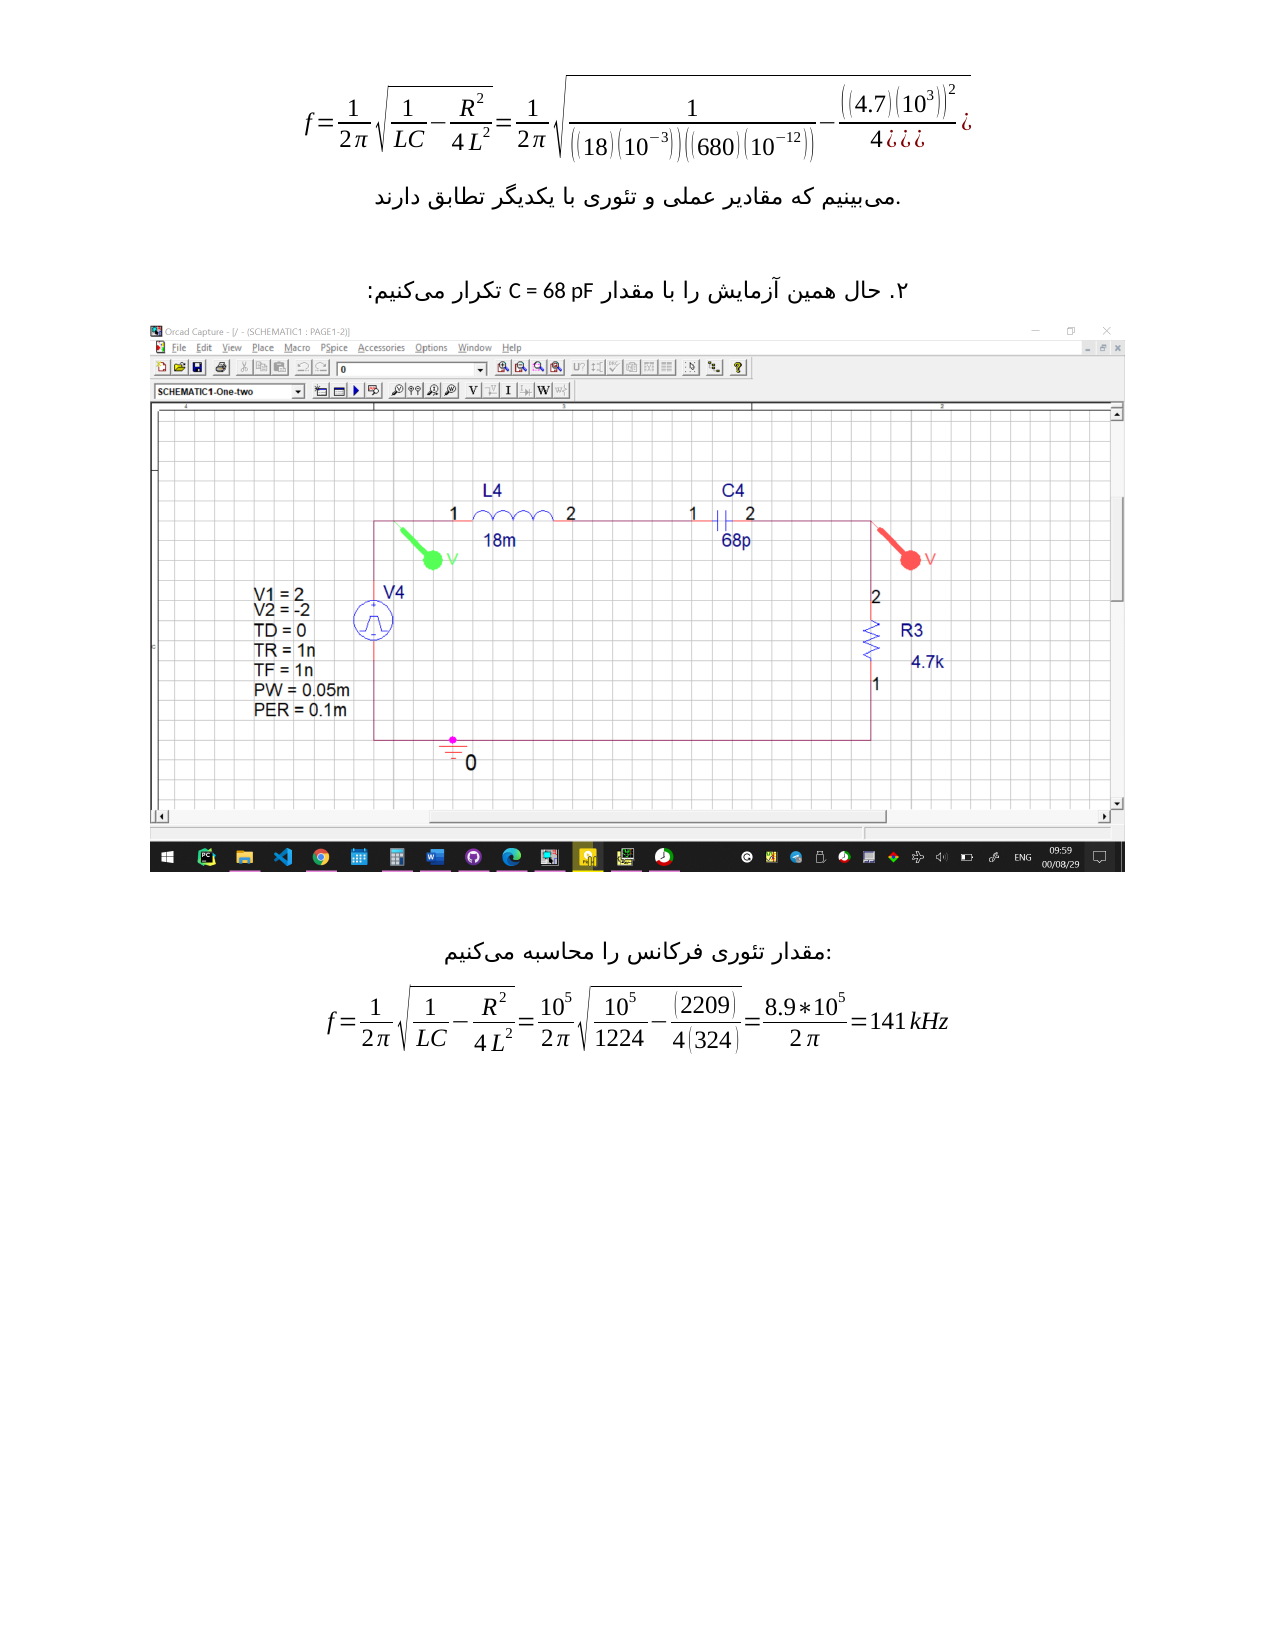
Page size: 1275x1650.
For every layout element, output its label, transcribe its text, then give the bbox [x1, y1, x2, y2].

text ۲. حال همین آزمایش را با مقدار C = 68 pF تکرار می‌کنیم: [150, 276, 1125, 304]
text می‌بینیم که مقادیر عملی و تئوری با یکدیگر تطابق دارند. [150, 182, 1125, 210]
text مقدار تئوری فرکانس را محاسبه می‌کنیم: [150, 937, 1125, 965]
picture [150, 323, 1125, 872]
